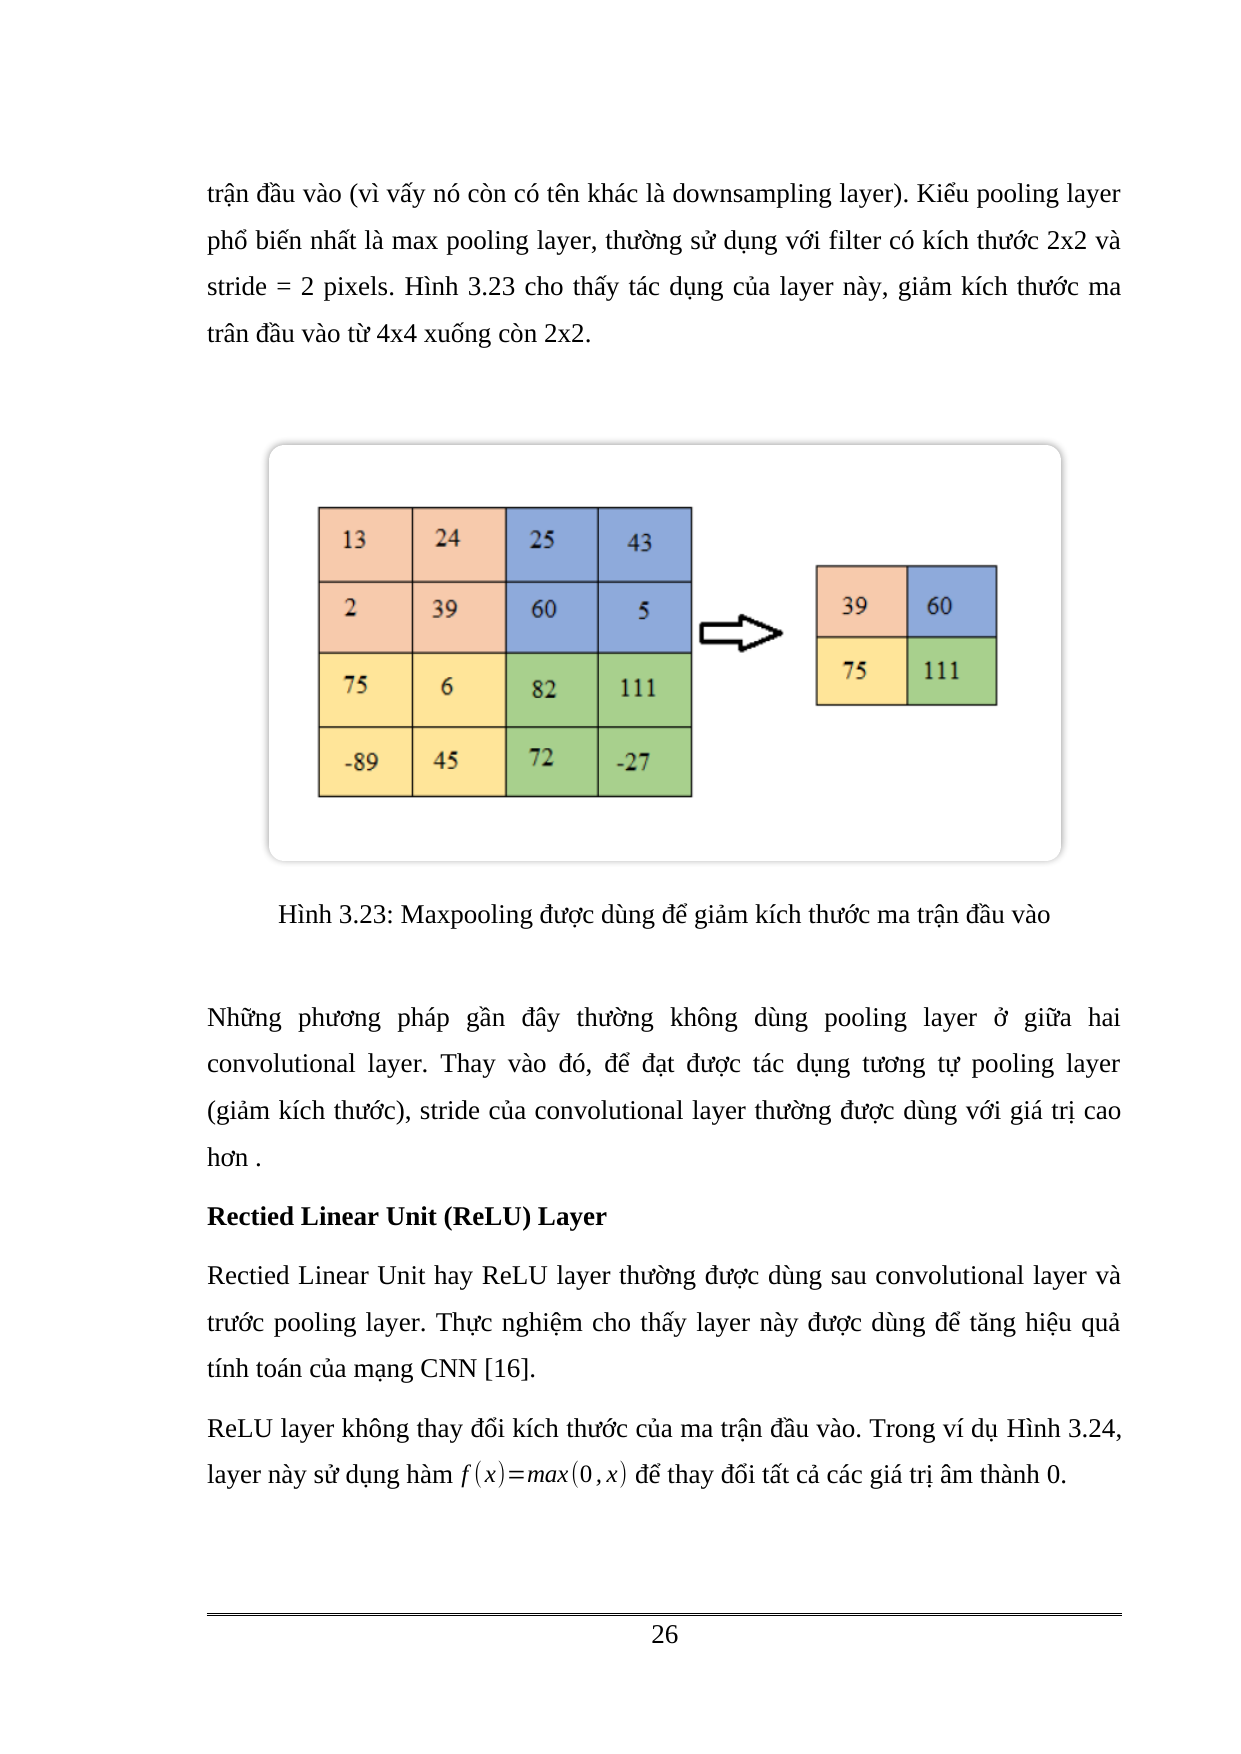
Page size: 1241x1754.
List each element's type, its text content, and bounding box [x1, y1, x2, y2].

text Rectied Linear Unit hay ReLU layer thường được dùng sau convolutional layer và trước pooling layer. Thực nghiệm cho thấy layer này được dùng để tăng hiệu quả tính toán của mạng CNN [16]. [207, 1259, 1122, 1384]
picture [300, 476, 1030, 830]
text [207, 177, 1122, 348]
text Rectied Linear Unit (ReLU) Layer [207, 1200, 1122, 1231]
text Hình 3.8: Maxpooling được dùng để giảm kích thước ma trận đầu vào [207, 898, 1122, 929]
text Những phương pháp gần đây thường không dùng pooling layer ở giữa hai convolutional layer. Thay vào đó, để đạt được tác dụng tương tự pooling layer (giảm kích thước), stride của convolutional layer thường được dùng với giá trị cao hơn . [207, 1001, 1122, 1172]
